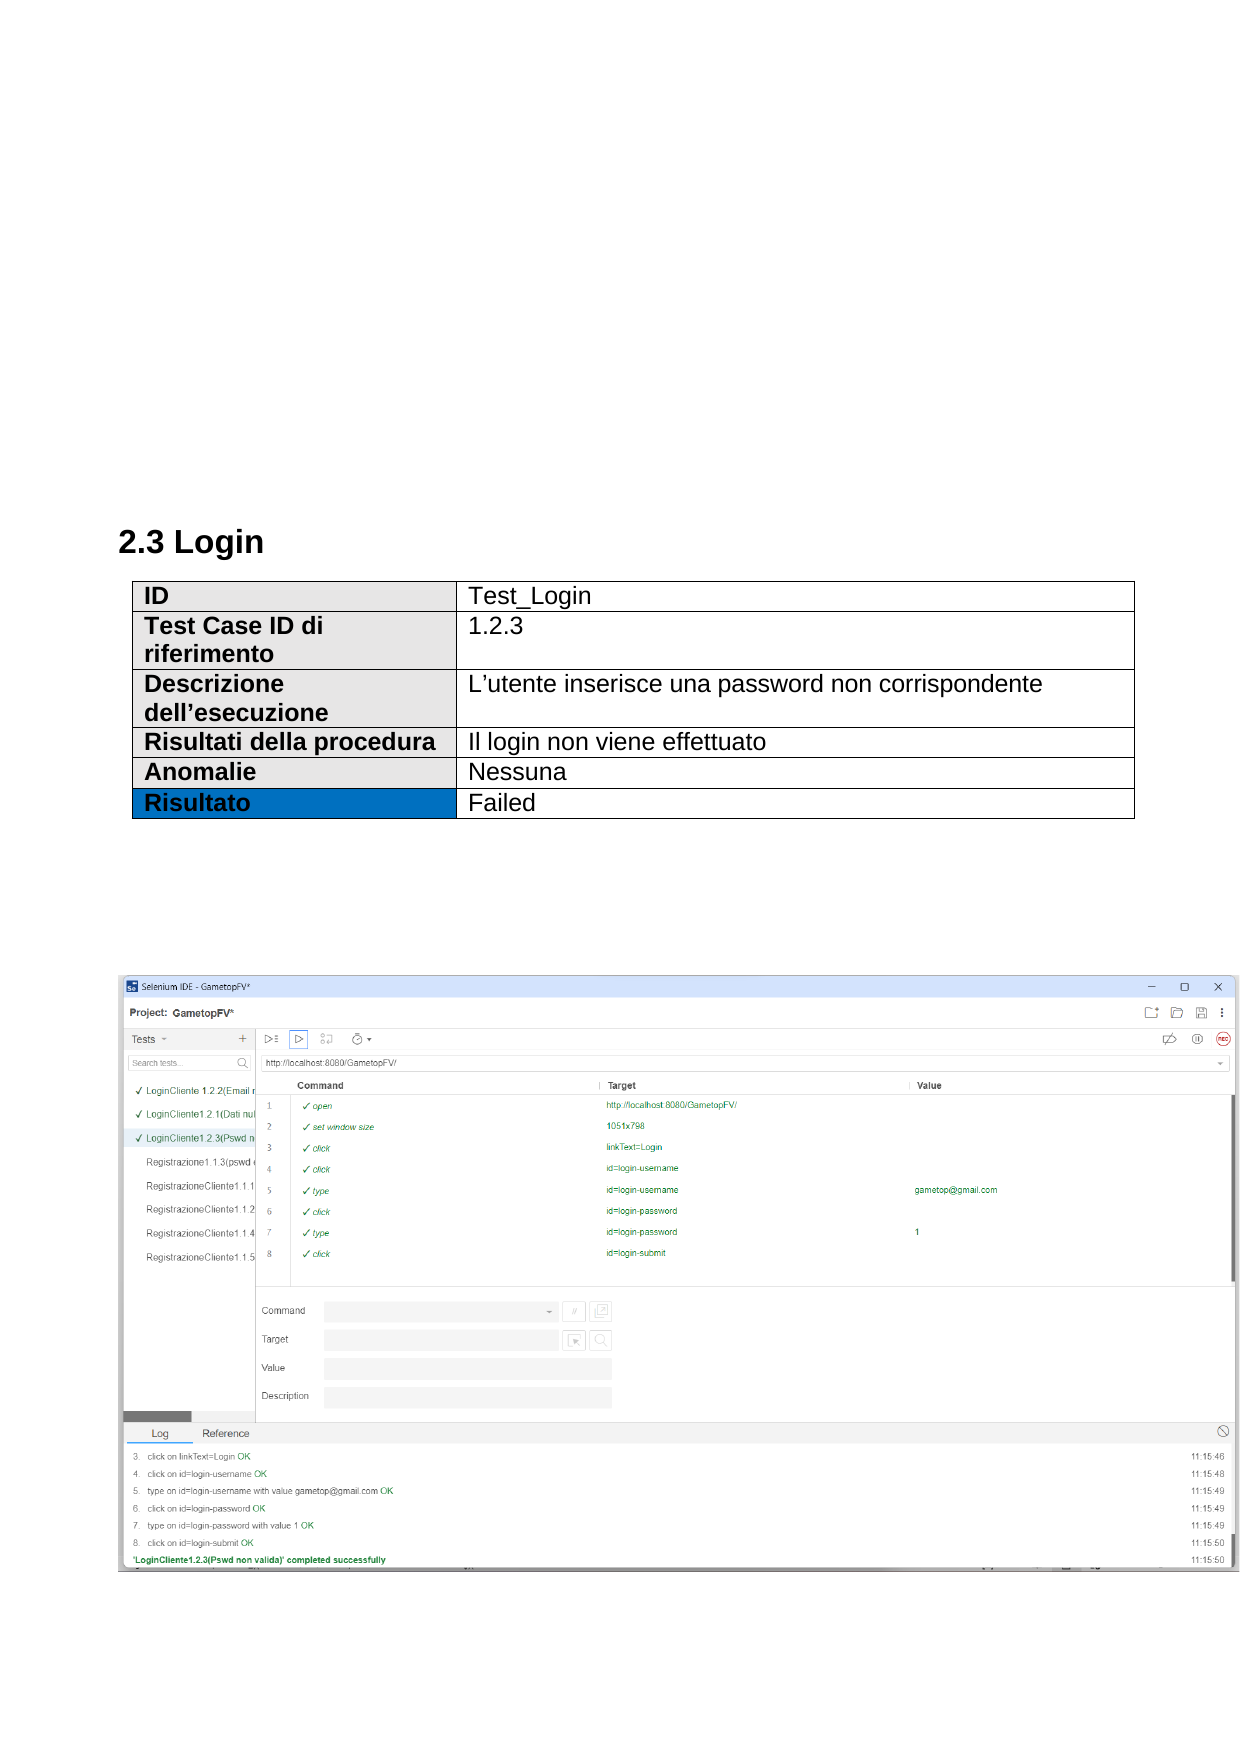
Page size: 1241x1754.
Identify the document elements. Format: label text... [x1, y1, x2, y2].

table_cell Anomalie [133, 758, 456, 788]
text 2.3 Login [118, 522, 1122, 561]
table_cell Risultati della procedura [133, 728, 456, 757]
table_cell Nessuna [457, 758, 1134, 788]
table_cell L’utente inserisce una password non corrispondente [457, 670, 1134, 727]
table_header ID [133, 582, 456, 611]
table_cell Failed [457, 789, 1134, 818]
table_cell Descrizione dell’esecuzione [133, 670, 456, 727]
table_cell 1.2.3 [457, 612, 1134, 669]
table_cell Il login non viene effettuato [457, 728, 1134, 757]
table_cell Test Case ID di riferimento [133, 612, 456, 669]
table_cell Risultato [133, 789, 456, 818]
picture [118, 975, 1240, 1572]
table_header Test_Login [457, 582, 1134, 611]
